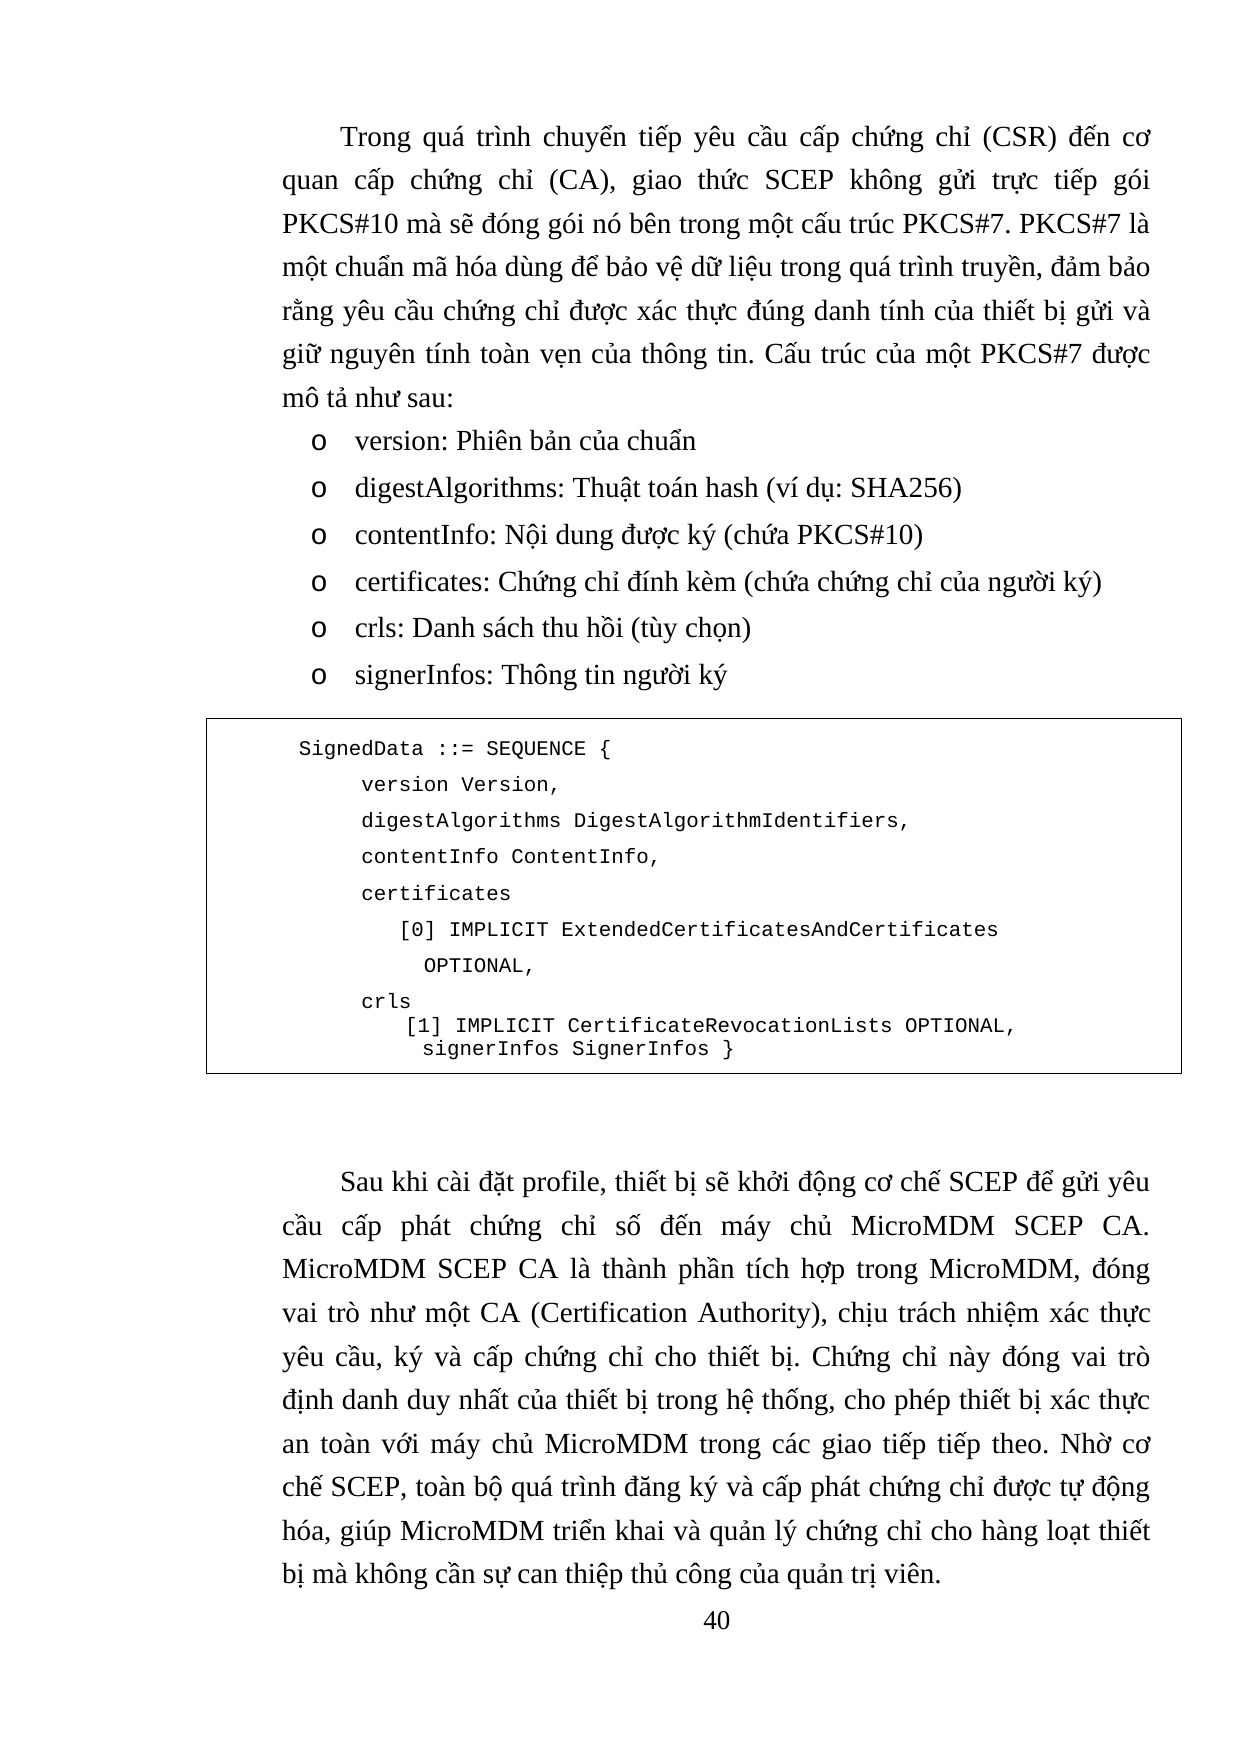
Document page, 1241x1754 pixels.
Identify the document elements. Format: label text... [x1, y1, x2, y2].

list contentInfo: Nội dung được ký (chứa PKCS#10) [310, 517, 1152, 553]
list Trong quá trình chuyển tiếp yêu cầu cấp chứng chỉ (CSR) đến cơ quan cấp chứng chỉ (CA), giao thức SCEP không gửi trực tiếp gói PKCS#10 mà sẽ đóng gói nó bên trong một cấu trúc PKCS#7. PKCS#7 là một chuẩn mã hóa dùng để bảo vệ dữ liệu trong quá trình truyền, đảm bảo rằng yêu cầu chứng chỉ được xác thực đúng danh tính của thiết bị gửi và giữ nguyên tính toàn vẹn của thông tin. Cấu trúc của một PKCS#7 được mô tả như sau: [282, 119, 1152, 413]
list certificates: Chứng chỉ đính kèm (chứa chứng chỉ của người ký) [310, 564, 1152, 600]
list version: Phiên bản của chuẩn [310, 423, 1152, 459]
list signerInfos: Thông tin người ký [310, 657, 1152, 693]
list digestAlgorithms: Thuật toán hash (ví dụ: SHA256) [310, 470, 1152, 506]
list crls: Danh sách thu hồi (tùy chọn) [310, 611, 1152, 647]
list Sau khi cài đặt profile, thiết bị sẽ khởi động cơ chế SCEP để gửi yêu cầu cấp phát chứng chỉ số đến máy chủ MicroMDM SCEP CA. MicroMDM SCEP CA là thành phần tích hợp trong MicroMDM, đóng vai trò như một CA (Certification Authority), chịu trách nhiệm xác thực yêu cầu, ký và cấp chứng chỉ cho thiết bị. Chứng chỉ này đóng vai trò định danh duy nhất của thiết bị trong hệ thống, cho phép thiết bị xác thực an toàn với máy chủ MicroMDM trong các giao tiếp tiếp theo. Nhờ cơ chế SCEP, toàn bộ quá trình đăng ký và cấp phát chứng chỉ được tự động hóa, giúp MicroMDM triển khai và quản lý chứng chỉ cho hàng loạt thiết bị mà không cần sự can thiệp thủ công của quản trị viên. [282, 1164, 1152, 1590]
